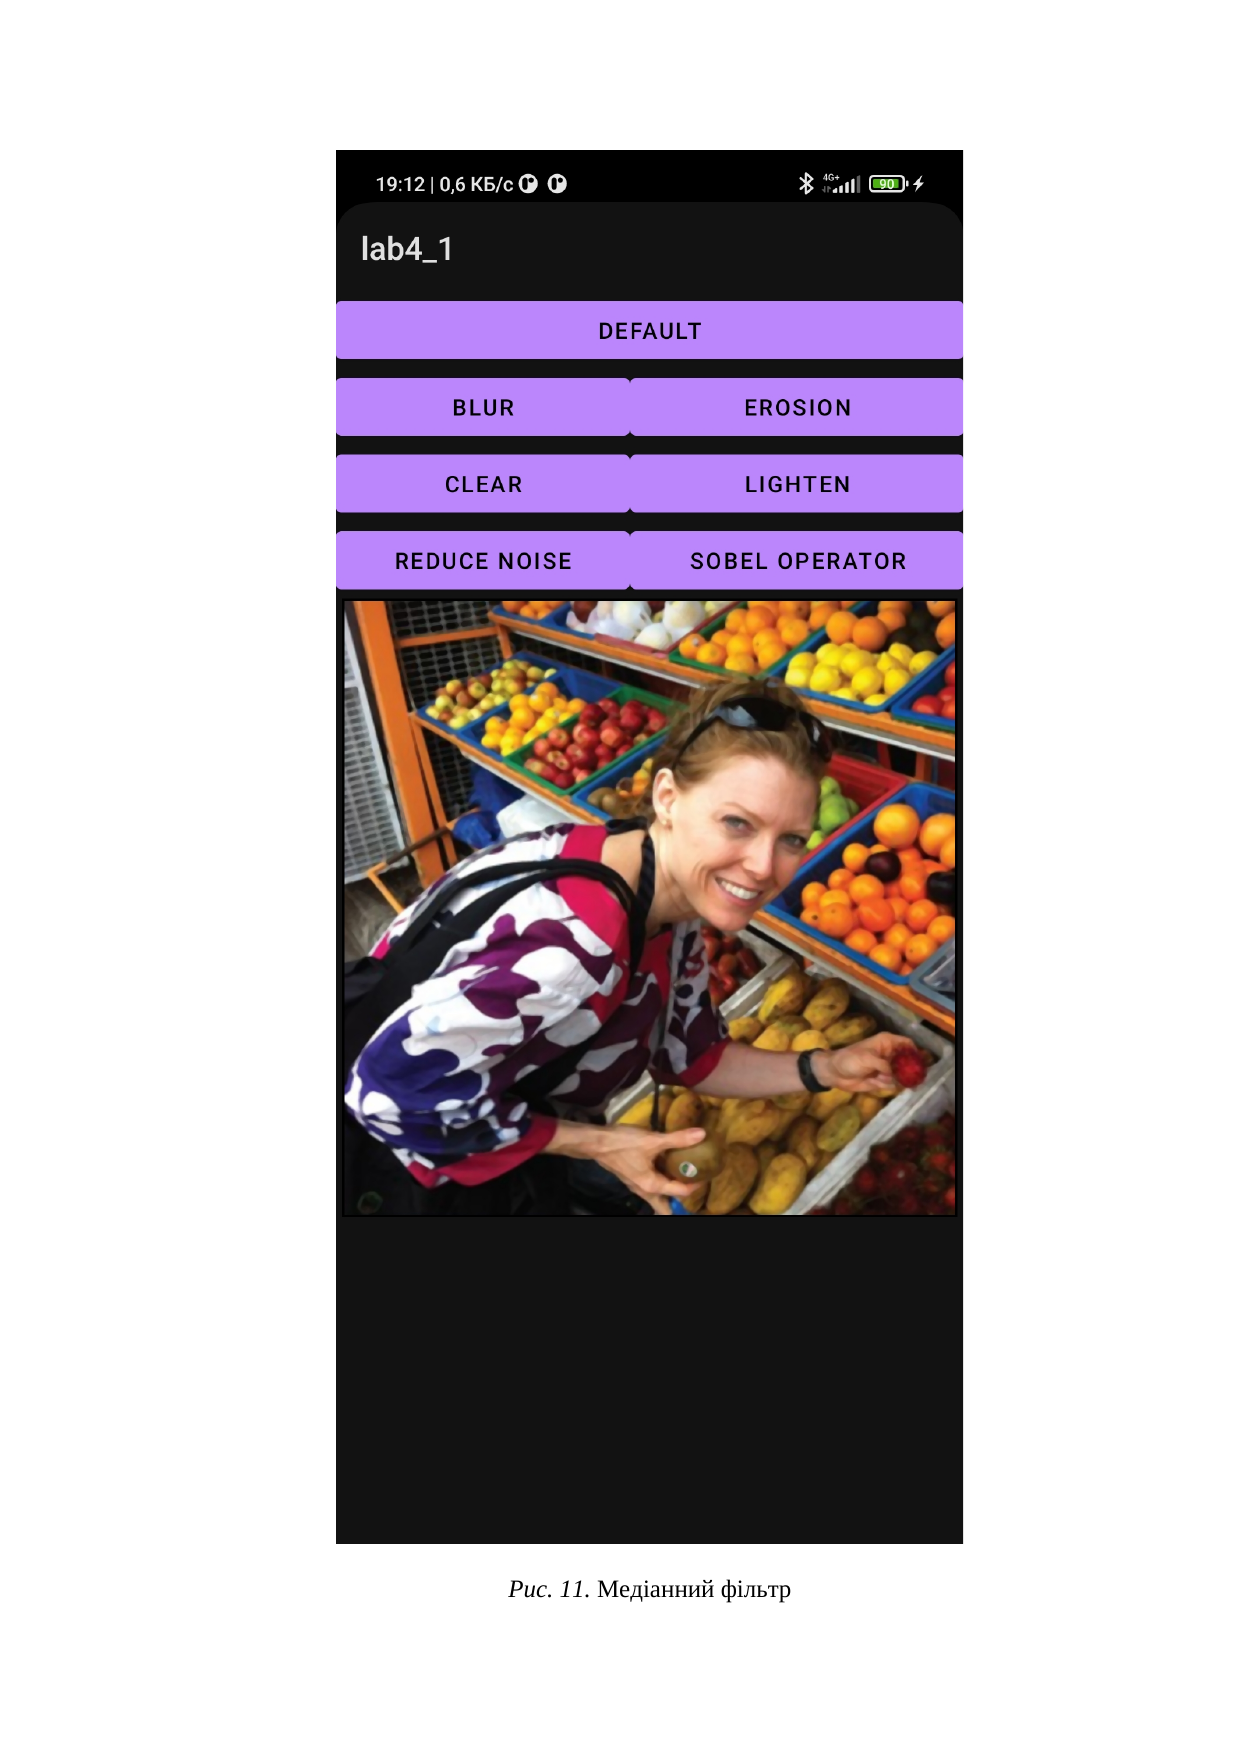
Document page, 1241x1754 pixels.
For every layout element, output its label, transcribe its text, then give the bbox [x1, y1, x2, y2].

text Рис. 11. Медіанний фільтр [150, 1574, 1090, 1602]
picture [336, 150, 964, 1544]
